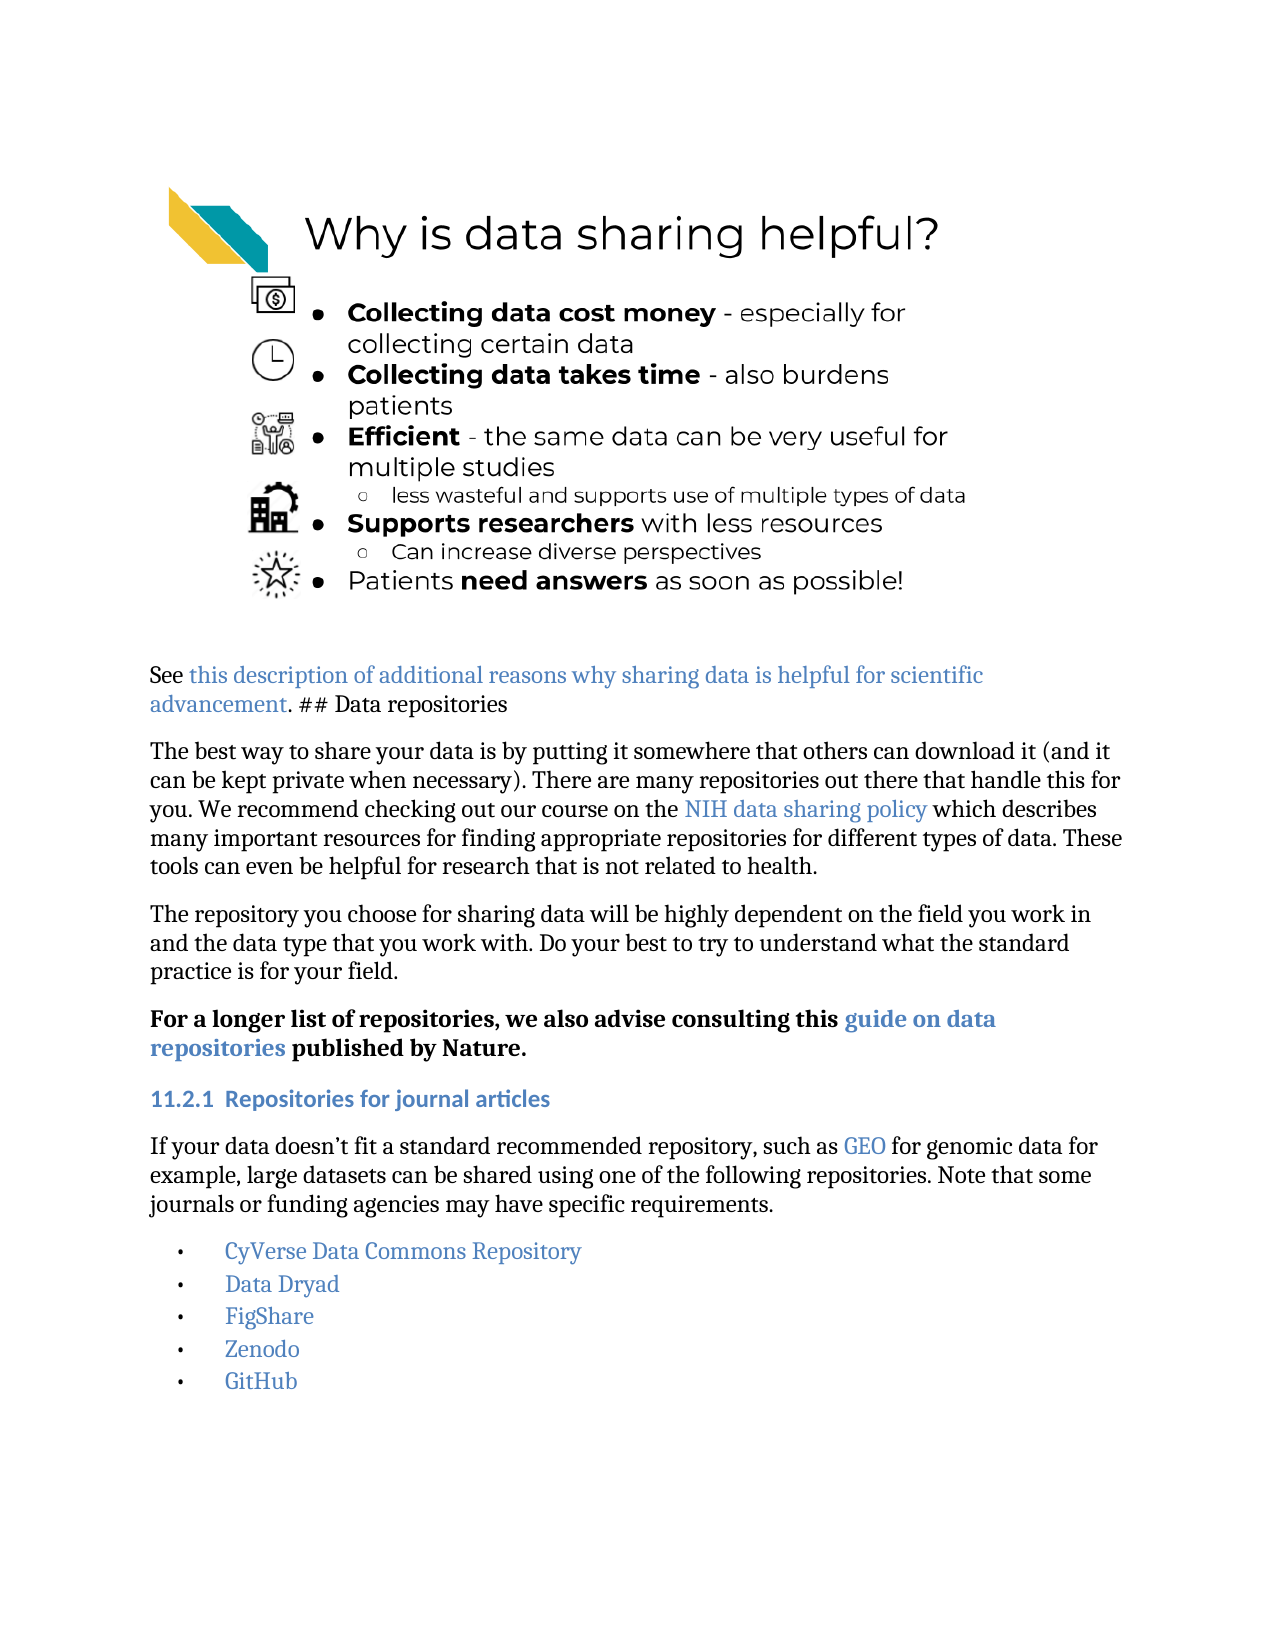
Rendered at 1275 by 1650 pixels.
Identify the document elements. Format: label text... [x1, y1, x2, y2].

list FigShare [175, 1302, 1125, 1331]
text See this description of additional reasons why sharing data is helpful for scientific advancement. ## Data repositories [150, 661, 1125, 718]
text If your data doesn’t fit a standard recommended repository, such as GEO for genomic data for example, large datasets can be shared using one of the following repositories. Note that some journals or funding agencies may have specific requirements. [150, 1132, 1125, 1218]
text For a longer list of repositories, we also advise consulting this guide on data repositories published by Nature. [150, 1005, 1125, 1062]
picture [168, 150, 1044, 643]
text The best way to share your data is by putting it somewhere that others can download it (and it can be kept private when necessary). There are many repositories out there that handle this for you. We recommend checking out our course on the NIH data sharing policy which describes many important resources for finding appropriate repositories for different types of data. These tools can even be helpful for research that is not related to health. [150, 737, 1125, 881]
list CyVerse Data Commons Repository [175, 1237, 1125, 1266]
list Zenodo [175, 1335, 1125, 1363]
subtitle 11.2.1 Repositories for journal articles [150, 1083, 1125, 1113]
text The repository you choose for sharing data will be highly dependent on the field you work in and the data type that you work with. Do your best to try to understand what the standard practice is for your field. [150, 900, 1125, 986]
list GitHub [175, 1367, 1125, 1396]
list Data Dryad [175, 1270, 1125, 1298]
